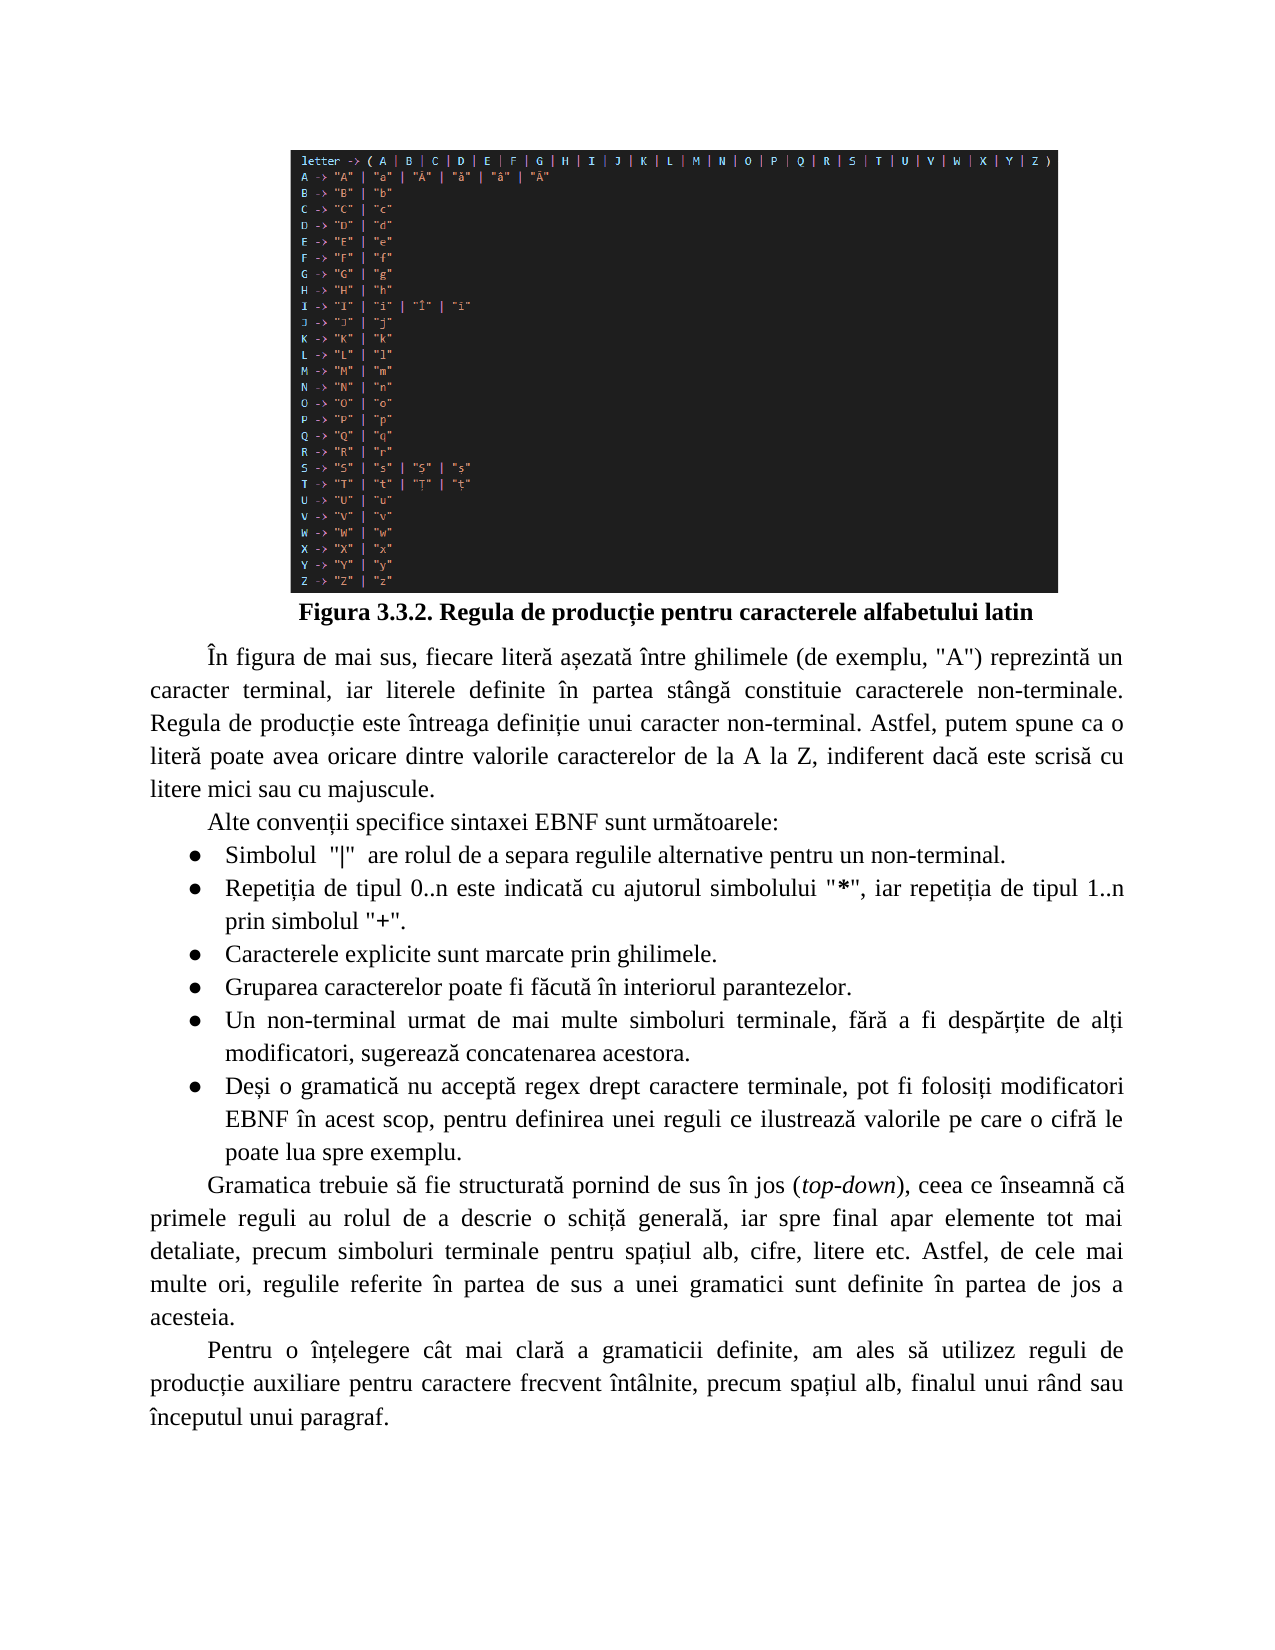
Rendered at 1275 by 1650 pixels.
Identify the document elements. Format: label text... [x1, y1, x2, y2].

list Simbolul "|" are rolul de a separa regulile alternative pentru un non-terminal. [187, 840, 1125, 869]
list Caracterele explicite sunt marcate prin ghilimele. [187, 939, 1125, 968]
list Un non-terminal urmat de mai multe simboluri terminale, fără a fi despărțite de alți modificatori, sugerează concatenarea acestora. [187, 1005, 1125, 1067]
text Alte convenții specifice sintaxei EBNF sunt următoarele: [150, 807, 1125, 836]
text Pentru o înțelegere cât mai clară a gramaticii definite, am ales să utilizez reguli de producție auxiliare pentru caractere frecvent întâlnite, precum spațiul alb, finalul unui rând sau începutul unui paragraf. [150, 1336, 1125, 1430]
list Repetiția de tipul 0..n este indicată cu ajutorul simbolului "*", iar repetiția de tipul 1..n prin simbolul "+". [187, 873, 1125, 935]
text Figura 3.3.2. Regula de producție pentru caracterele alfabetului latin [150, 597, 1125, 625]
list Deși o gramatică nu acceptă regex drept caractere terminale, pot fi folosiți modificatori EBNF în acest scop, pentru definirea unei reguli ce ilustrează valorile pe care o cifră le poate lua spre exemplu. [187, 1071, 1125, 1166]
list Gruparea caracterelor poate fi făcută în interiorul parantezelor. [187, 972, 1125, 1001]
text În figura de mai sus, fiecare literă așezată între ghilimele (de exemplu, "A") reprezintă un caracter terminal, iar literele definite în partea stângă constituie caracterele non-terminale. Regula de producție este întreaga definiție unui caracter non-terminal. Astfel, putem spune ca o literă poate avea oricare dintre valorile caracterelor de la A la Z, indiferent dacă este scrisă cu litere mici sau cu majuscule. [150, 642, 1125, 803]
text Gramatica trebuie să fie structurată pornind de sus în jos (top-down), ceea ce înseamnă că primele reguli au rolul de a descrie o schiță generală, iar spre final apar elemente tot mai detaliate, precum simboluri terminale pentru spațiul alb, cifre, litere etc. Astfel, de cele mai multe ori, regulile referite în partea de sus a unei gramatici sunt definite în partea de jos a acesteia. [150, 1170, 1125, 1331]
picture [290, 150, 1059, 593]
